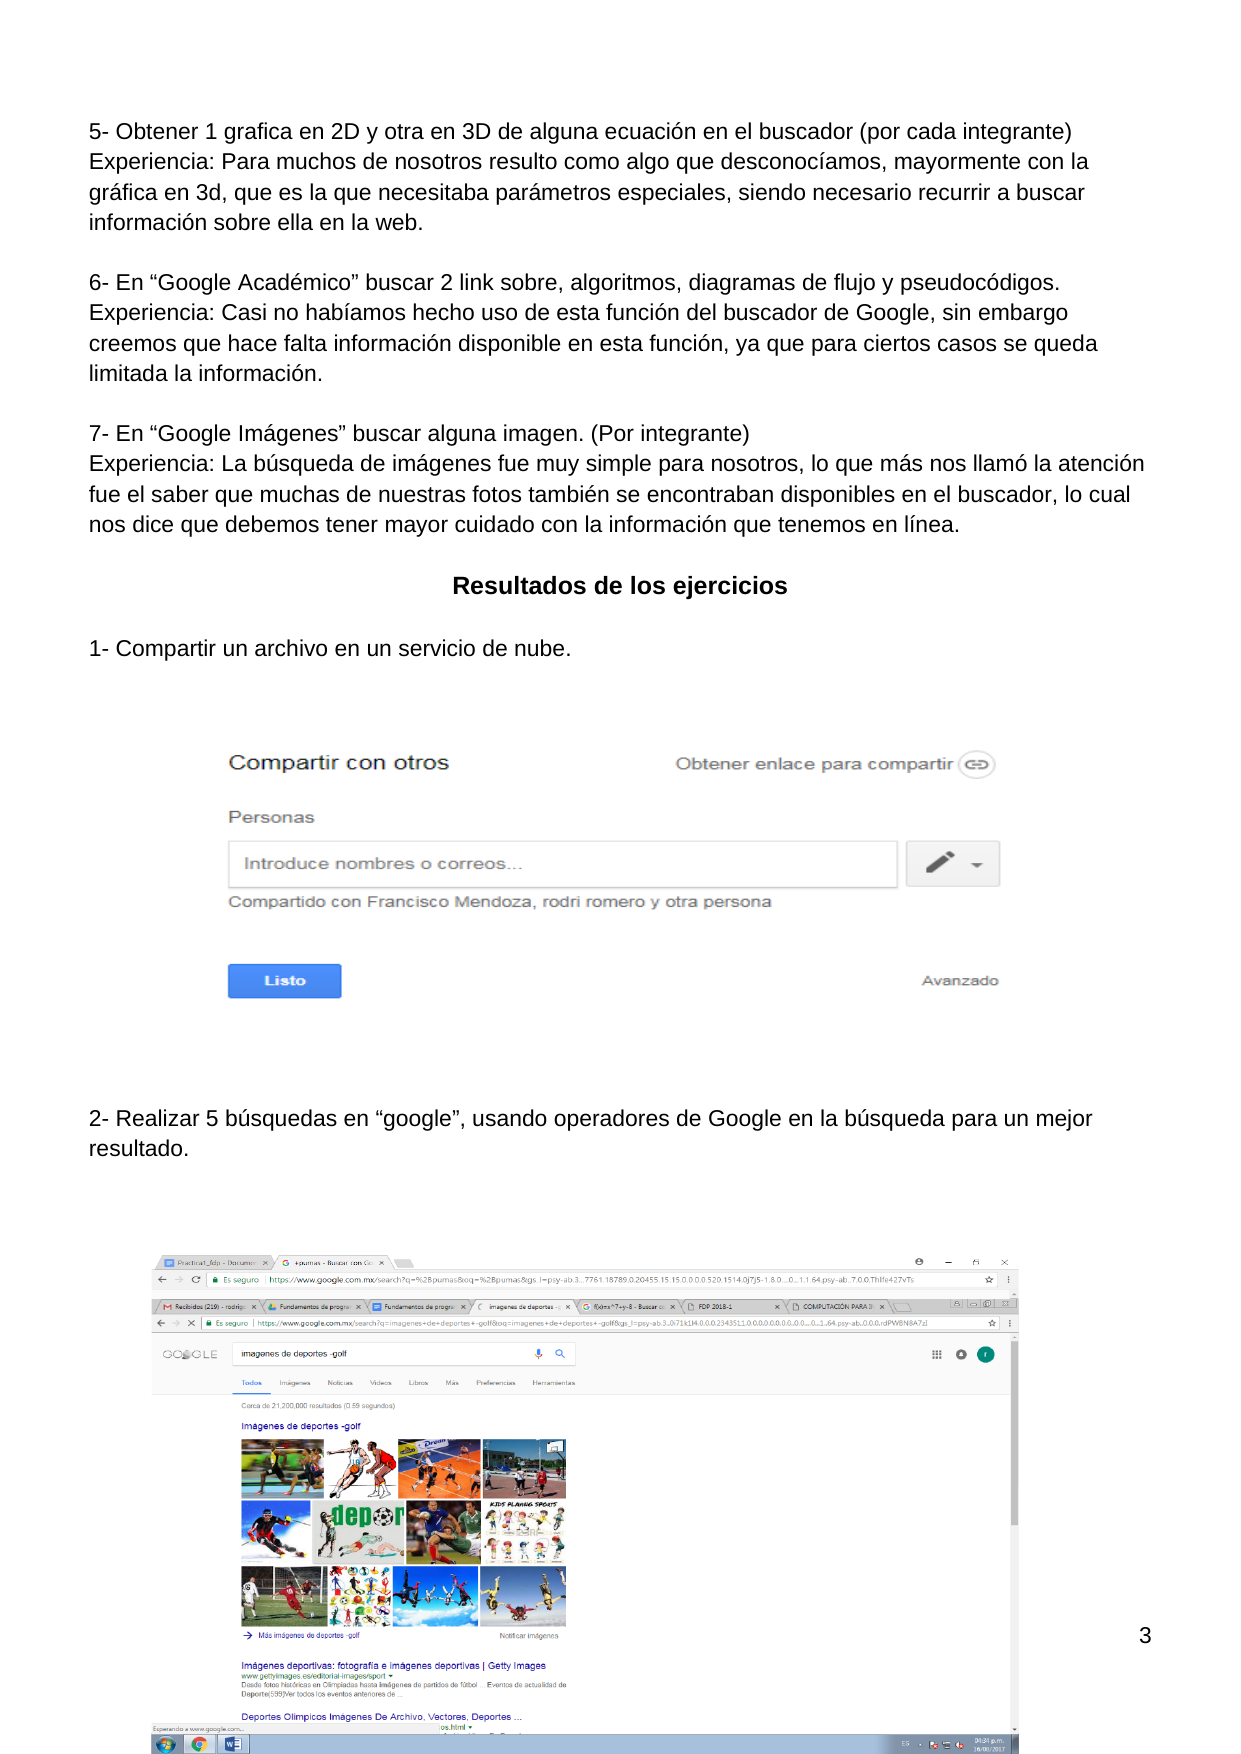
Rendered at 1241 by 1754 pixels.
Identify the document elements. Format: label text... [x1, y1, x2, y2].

picture [151, 1255, 1019, 1754]
text 5- Obtener 1 grafica en 2D y otra en 3D de alguna ecuación en el buscador (por cada integrante) [89, 118, 1152, 144]
text Experiencia: Para muchos de nosotros resulto como algo que desconocíamos, mayormente con la gráfica en 3d, que es la que necesitaba parámetros especiales, siendo necesario recurrir a buscar información sobre ella en la web. [89, 148, 1152, 235]
text 1- Compartir un archivo en un servicio de nube. [89, 634, 1152, 661]
text 6- En “Google Académico” buscar 2 link sobre, algoritmos, diagramas de flujo y pseudocódigos. [89, 269, 1152, 296]
text Experiencia: La búsqueda de imágenes fue muy simple para nosotros, lo que más nos llamó la atención fue el saber que muchas de nuestras fotos también se encontraban disponibles en el buscador, lo cual nos dice que debemos tener mayor cuidado con la información que tenemos en línea. [89, 450, 1152, 537]
text Experiencia: Casi no habíamos hecho uso de esta función del buscador de Google, sin embargo creemos que hace falta información disponible en esta función, ya que para ciertos casos se queda limitada la información. [89, 299, 1152, 386]
text 2- Realizar 5 búsquedas en “google”, usando operadores de Google en la búsqueda para un mejor resultado. [89, 1105, 1152, 1161]
text Resultados de los ejercicios [89, 571, 1152, 600]
text 7- En “Google Imágenes” buscar alguna imagen. (Por integrante) [89, 420, 1152, 447]
picture [206, 725, 1035, 1027]
